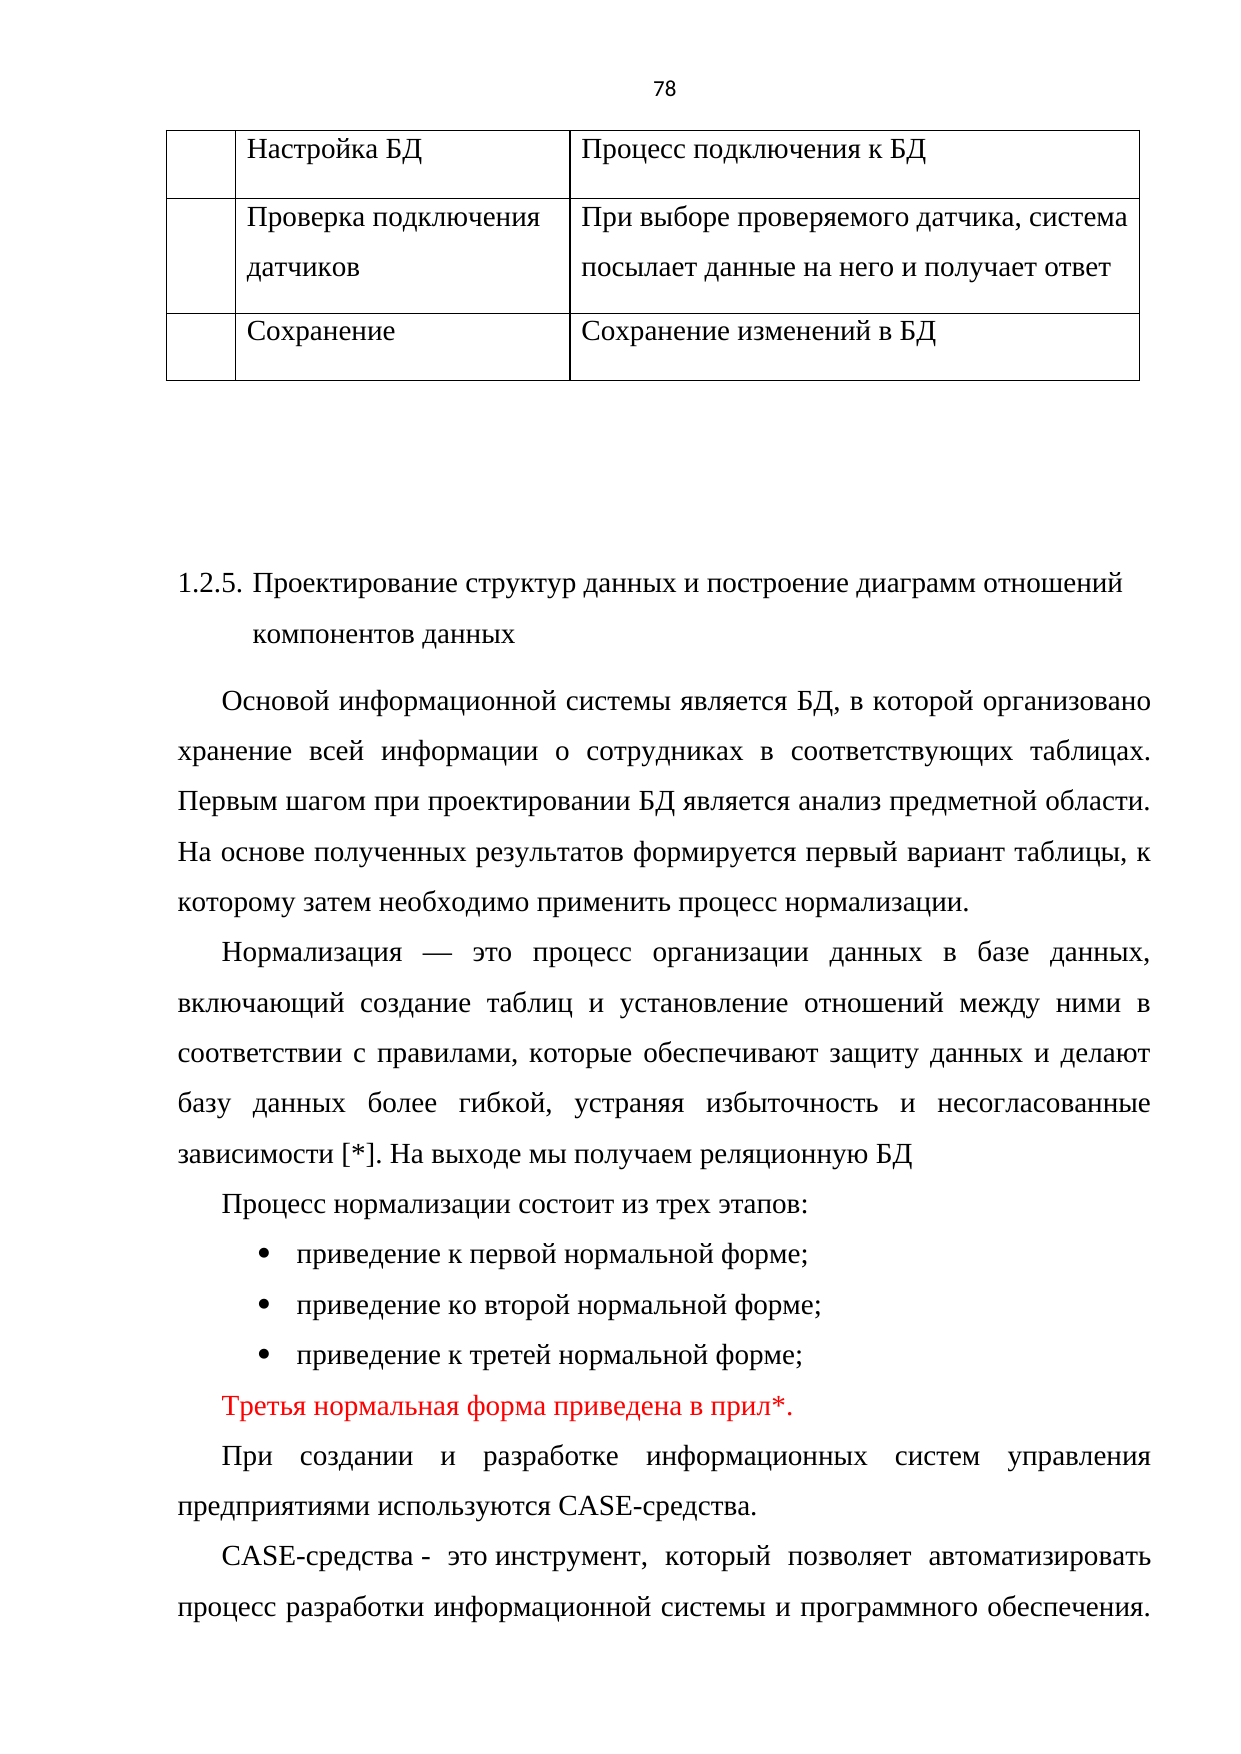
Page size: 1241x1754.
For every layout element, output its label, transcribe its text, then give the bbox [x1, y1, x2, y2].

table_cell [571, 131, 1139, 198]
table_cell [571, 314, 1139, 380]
list Проектирование структур данных и построение диаграмм отношений компонентов данных [177, 566, 1152, 649]
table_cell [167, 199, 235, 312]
list приведение к третей нормальной форме; [259, 1337, 1152, 1371]
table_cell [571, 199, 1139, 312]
text Нормализация — это процесс организации данных в базе данных, включающий создание таблиц и установление отношений между ними в соответствии с правилами, которые обеспечивают защиту данных и делают базу данных более гибкой, устраняя избыточность и несогласованные зависимости [*]. На выходе мы получаем реляционную БД [177, 934, 1152, 1169]
text Процесс нормализации состоит из трех этапов: [177, 1186, 1152, 1219]
text Третья нормальная форма приведена в прил*. [177, 1388, 1152, 1421]
text Основой информационной системы является БД, в которой организовано хранение всей информации о сотрудниках в соответствующих таблицах. Первым шагом при проектировании БД является анализ предметной области. На основе полученных результатов формируется первый вариант таблицы, к которому затем необходимо применить процесс нормализации. [177, 683, 1152, 918]
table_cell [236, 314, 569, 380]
list приведение к первой нормальной форме; [259, 1236, 1152, 1270]
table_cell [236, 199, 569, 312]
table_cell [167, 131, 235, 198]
text При создании и разработке информационных систем управления предприятиями используются CASE-средства. [177, 1438, 1152, 1522]
list приведение ко второй нормальной форме; [259, 1287, 1152, 1320]
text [177, 1538, 1152, 1622]
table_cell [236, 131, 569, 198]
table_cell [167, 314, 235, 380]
